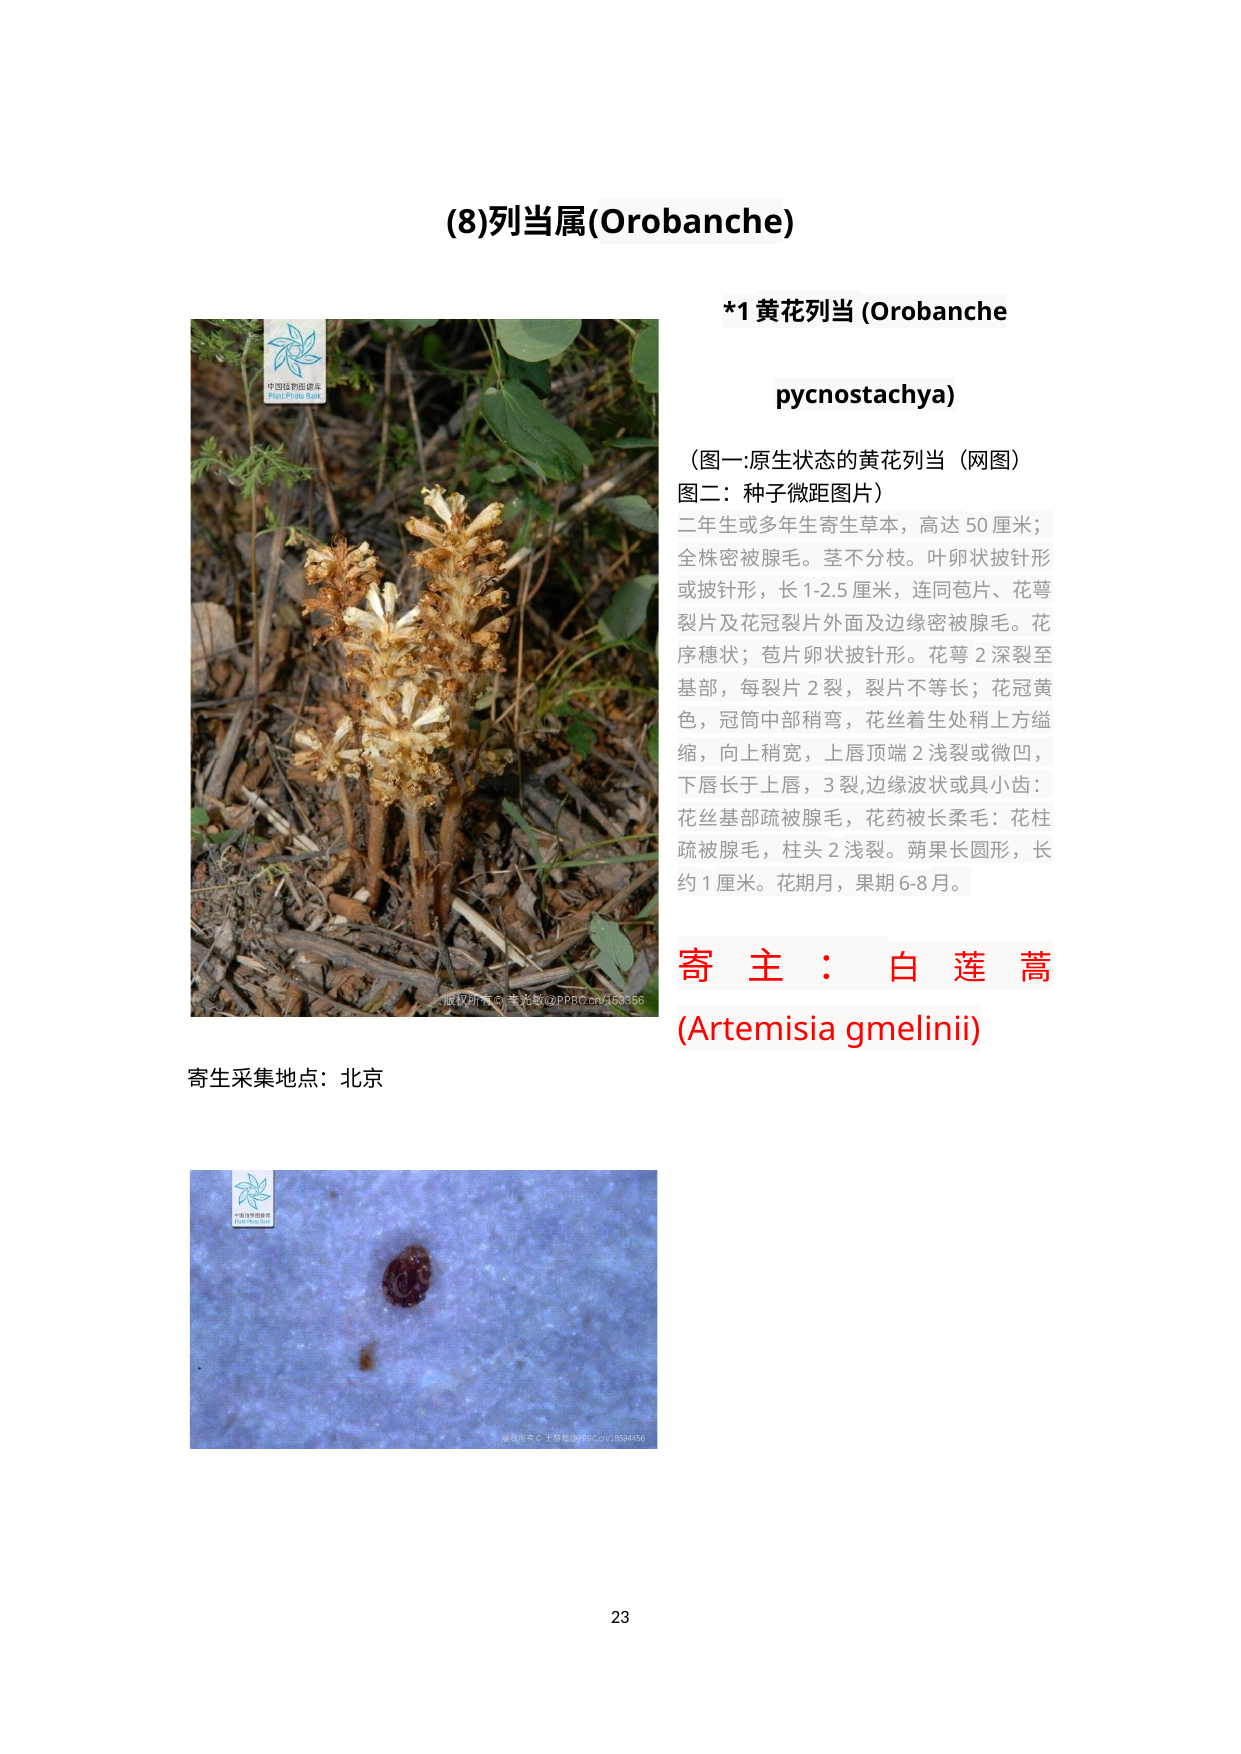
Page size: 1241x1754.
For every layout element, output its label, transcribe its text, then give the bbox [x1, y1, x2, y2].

title (8)列当属(Orobanche) [187, 187, 1053, 252]
text （图一:原生状态的黄花列当（网图） [659, 443, 1053, 475]
text 寄主：白莲蒿 (Artemisia gmelinii) [187, 930, 1053, 1060]
text 二年生或多年生寄生草本，高达50厘米；全株密被腺毛。茎不分枝。叶卵状披针形或披针形，长1-2.5厘米，连同苞片、花萼裂片及花冠裂片外面及边缘密被腺毛。花序穗状；苞片卵状披针形。花萼2深裂至基部，每裂片2裂，裂片不等长；花冠黄色，冠筒中部稍弯，花丝着生处稍上方缢缩，向上稍宽，上唇顶端2浅裂或微凹，下唇长于上唇，3裂,边缘波状或具小齿：花丝基部疏被腺毛，花药被长柔毛：花柱疏被腺毛，柱头2浅裂。蒴果长圆形，长约1厘米。花期月，果期6-8月。 [659, 508, 1053, 898]
picture [190, 319, 659, 1017]
subtitle *1黄花列当 (Orobanche pycnostachya) [187, 277, 1053, 426]
text 图二：种子微距图片） [659, 475, 1053, 508]
picture [189, 1170, 658, 1449]
text 寄生采集地点：北京 [187, 1060, 1053, 1093]
